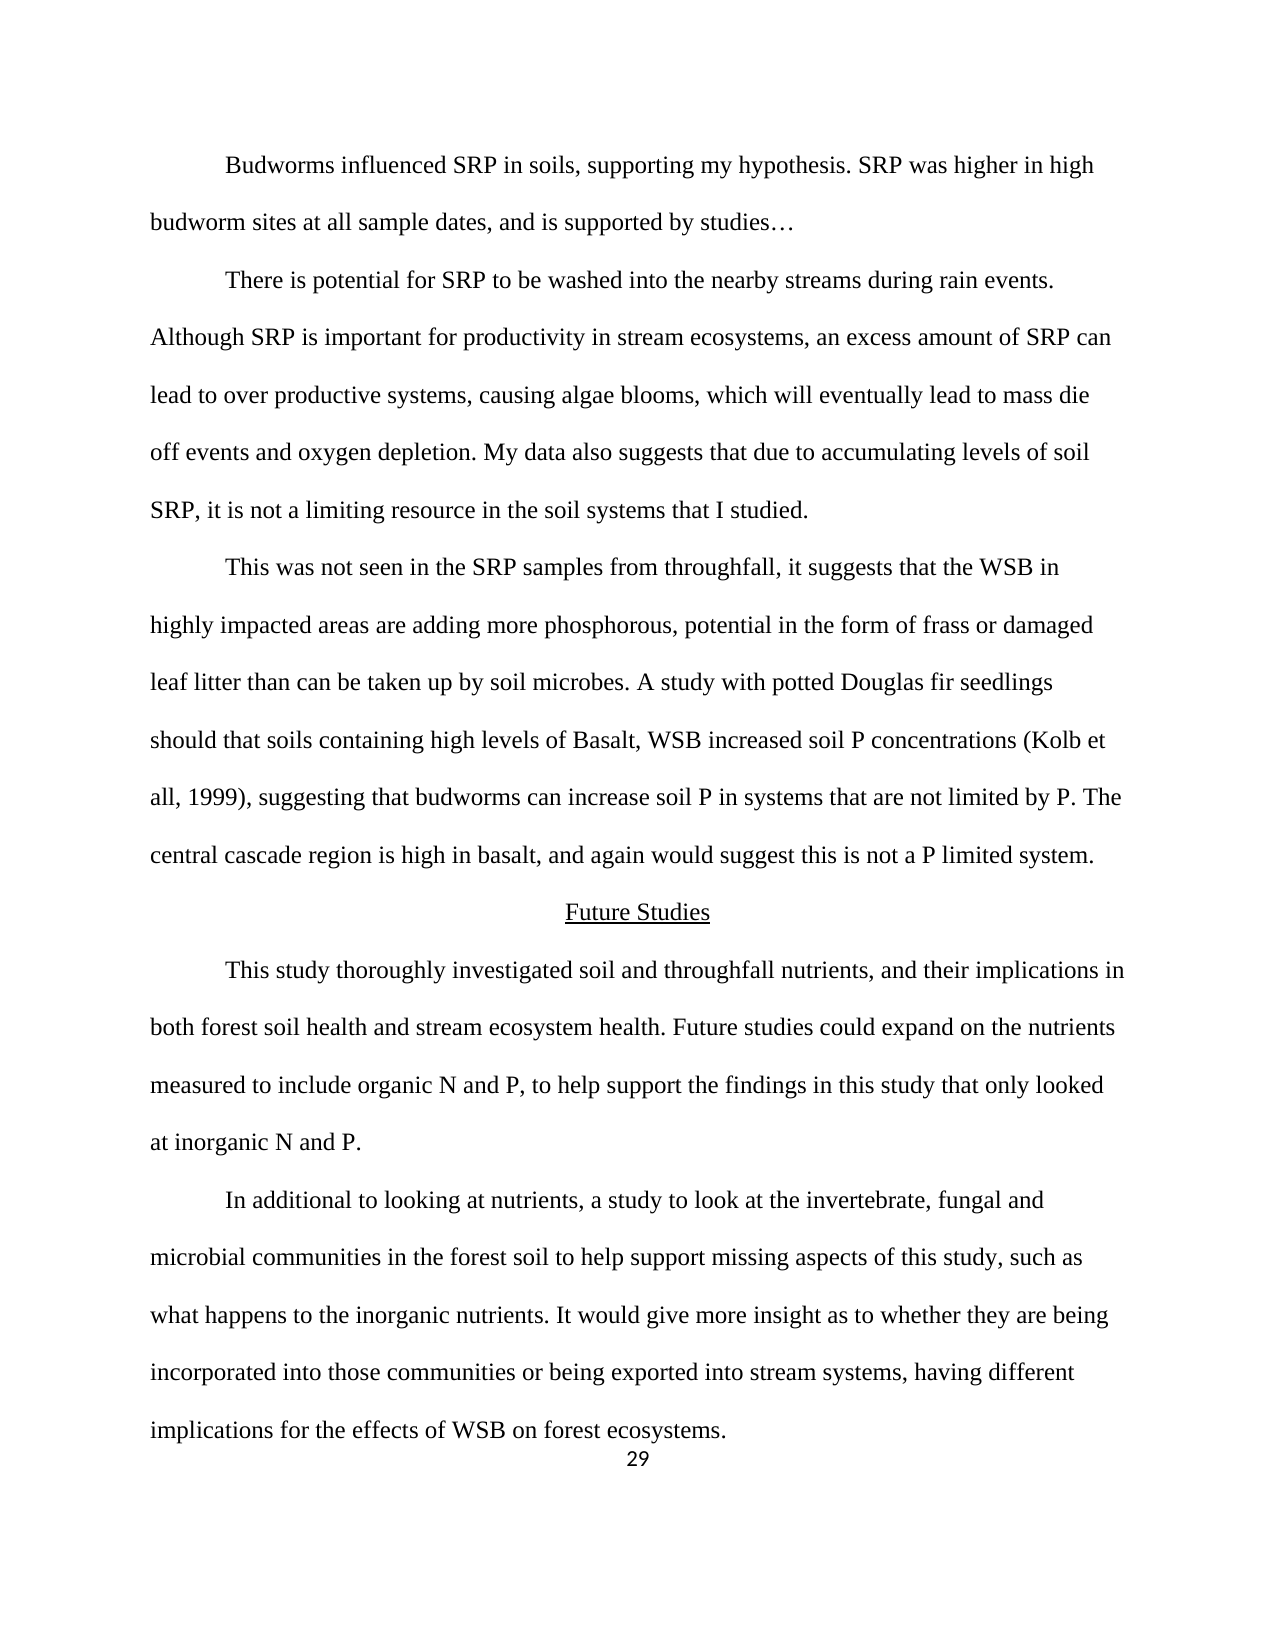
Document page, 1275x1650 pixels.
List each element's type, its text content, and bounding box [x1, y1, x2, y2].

text Future Studies [150, 897, 1125, 926]
text Budworms influenced SRP in soils, supporting my hypothesis. SRP was higher in high budworm sites at all sample dates, and is supported by studies… [150, 150, 1125, 236]
text This study thoroughly investigated soil and throughfall nutrients, and their implications in both forest soil health and stream ecosystem health. Future studies could expand on the nutrients measured to include organic N and P, to help support the findings in this study that only looked at inorganic N and P. [150, 955, 1125, 1156]
text There is potential for SRP to be washed into the nearby streams during rain events. Although SRP is important for productivity in stream ecosystems, an excess amount of SRP can lead to over productive systems, causing algae blooms, which will eventually lead to mass die off events and oxygen depletion. My data also suggests that due to accumulating levels of soil SRP, it is not a limiting resource in the soil systems that I studied. [150, 265, 1125, 524]
text This was not seen in the SRP samples from throughfall, it suggests that the WSB in highly impacted areas are adding more phosphorous, potential in the form of frass or damaged leaf litter than can be taken up by soil microbes. A study with potted Douglas fir seedlings should that soils containing high levels of Basalt, WSB increased soil P concentrations (Kolb et all, 1999), suggesting that budworms can increase soil P in systems that are not limited by P. The central cascade region is high in basalt, and again would suggest this is not a P limited system. [150, 552, 1125, 869]
text In additional to looking at nutrients, a study to look at the invertebrate, fungal and microbial communities in the forest soil to help support missing aspects of this study, such as what happens to the inorganic nutrients. It would give more insight as to whether they are being incorporated into those communities or being exported into stream systems, having different implications for the effects of WSB on forest ecosystems. [150, 1185, 1125, 1444]
